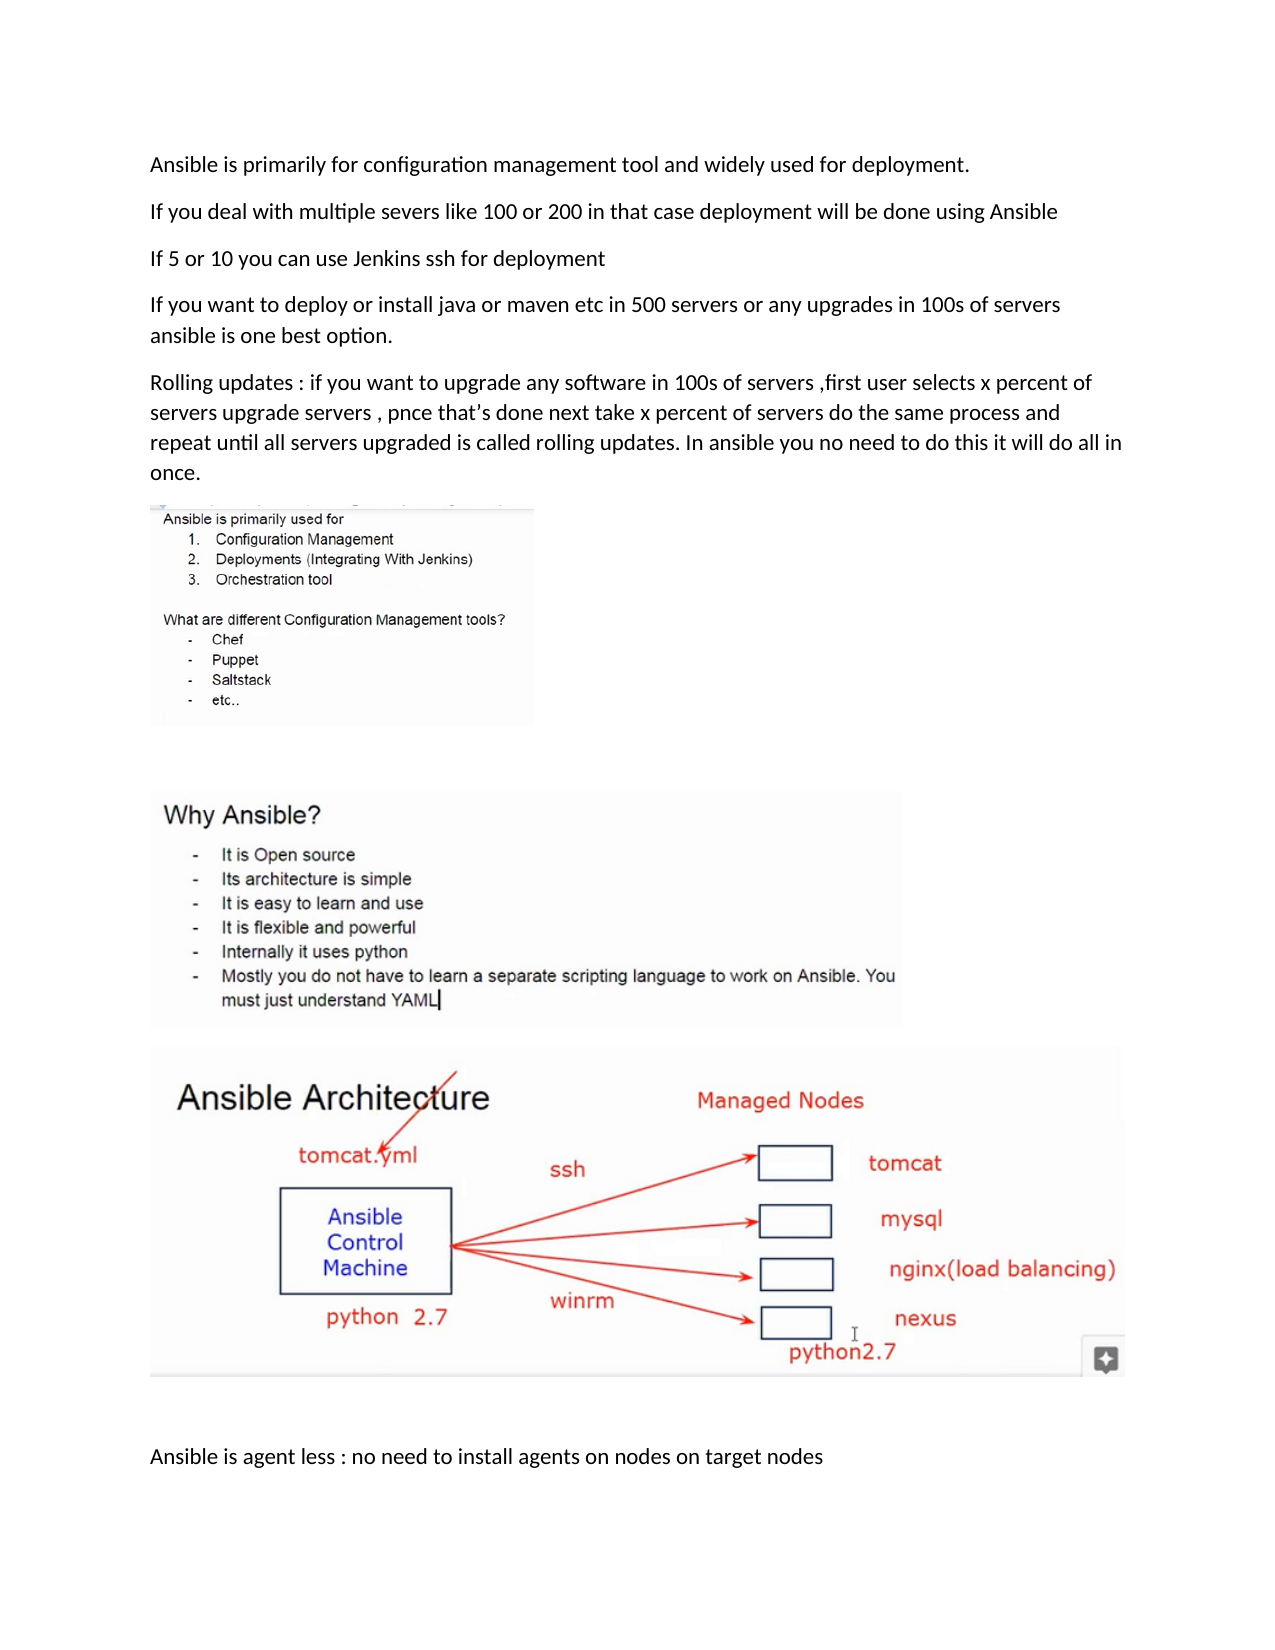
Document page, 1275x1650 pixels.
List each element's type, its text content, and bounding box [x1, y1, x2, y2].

text If 5 or 10 you can use Jenkins ssh for deployment [150, 244, 1125, 272]
picture [150, 1046, 1125, 1377]
picture [150, 791, 903, 1028]
text If you want to deploy or install java or maven etc in 500 servers or any upgrades in 100s of servers ansible is one best option. [150, 291, 1125, 349]
text Ansible is agent less : no need to install agents on nodes on target nodes [150, 1442, 1125, 1470]
text Rolling updates : if you want to upgrade any software in 100s of servers ,first user selects x percent of servers upgrade servers , pnce that’s done next take x percent of servers do the same process and repeat until all servers upgraded is called rolling updates. In ansible you no need to do this it will do all in once. [150, 368, 1125, 486]
picture [150, 505, 534, 726]
text Ansible is primarily for configuration management tool and widely used for deployment. [150, 150, 1125, 178]
text If you deal with multiple severs like 100 or 200 in that case deployment will be done using Ansible [150, 197, 1125, 225]
